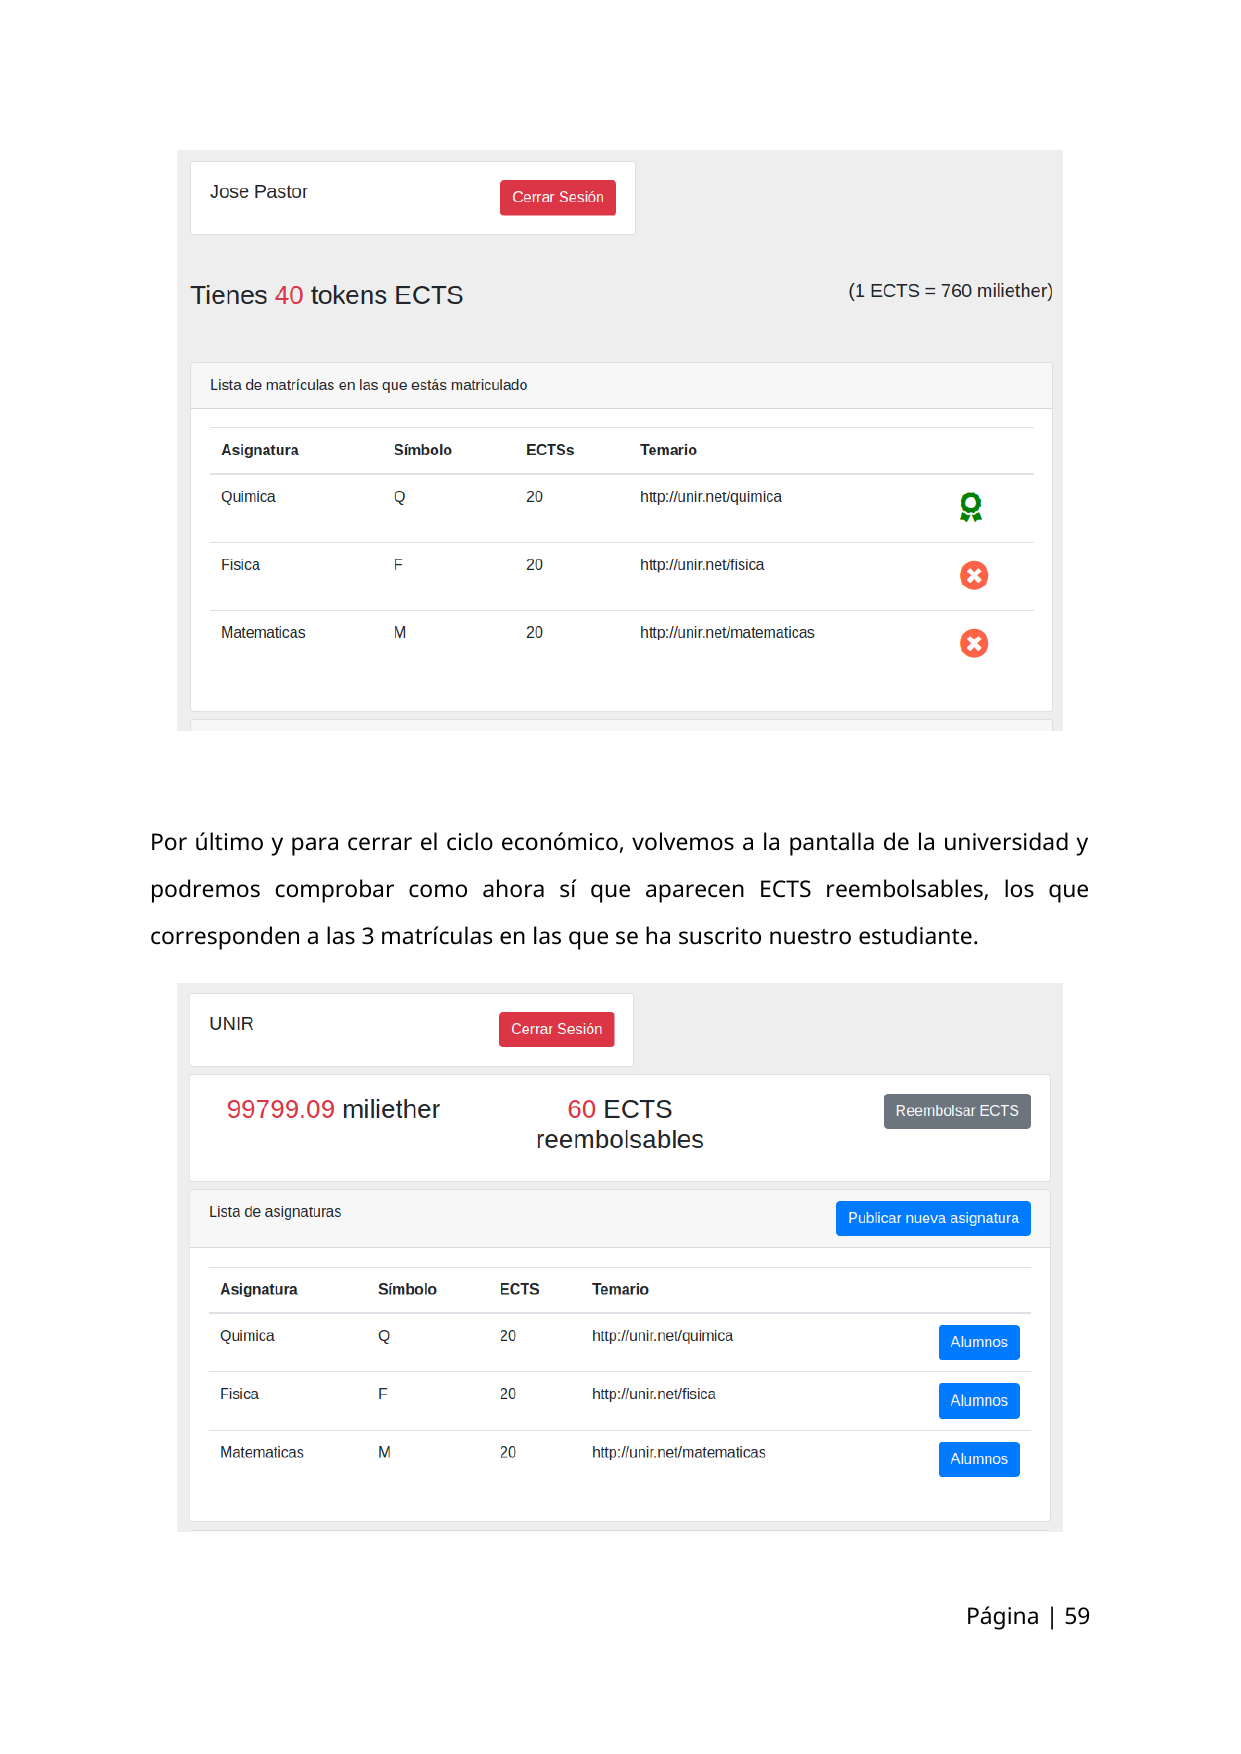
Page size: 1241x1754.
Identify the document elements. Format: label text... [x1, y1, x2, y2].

picture [177, 150, 1063, 731]
picture [177, 983, 1063, 1532]
text Por último y para cerrar el ciclo económico, volvemos a la pantalla de la universidad y podremos comprobar como ahora sí que aparecen ECTS reembolsables, los que corresponden a las 3 matrículas en las que se ha suscrito nuestro estudiante. [150, 826, 1090, 951]
